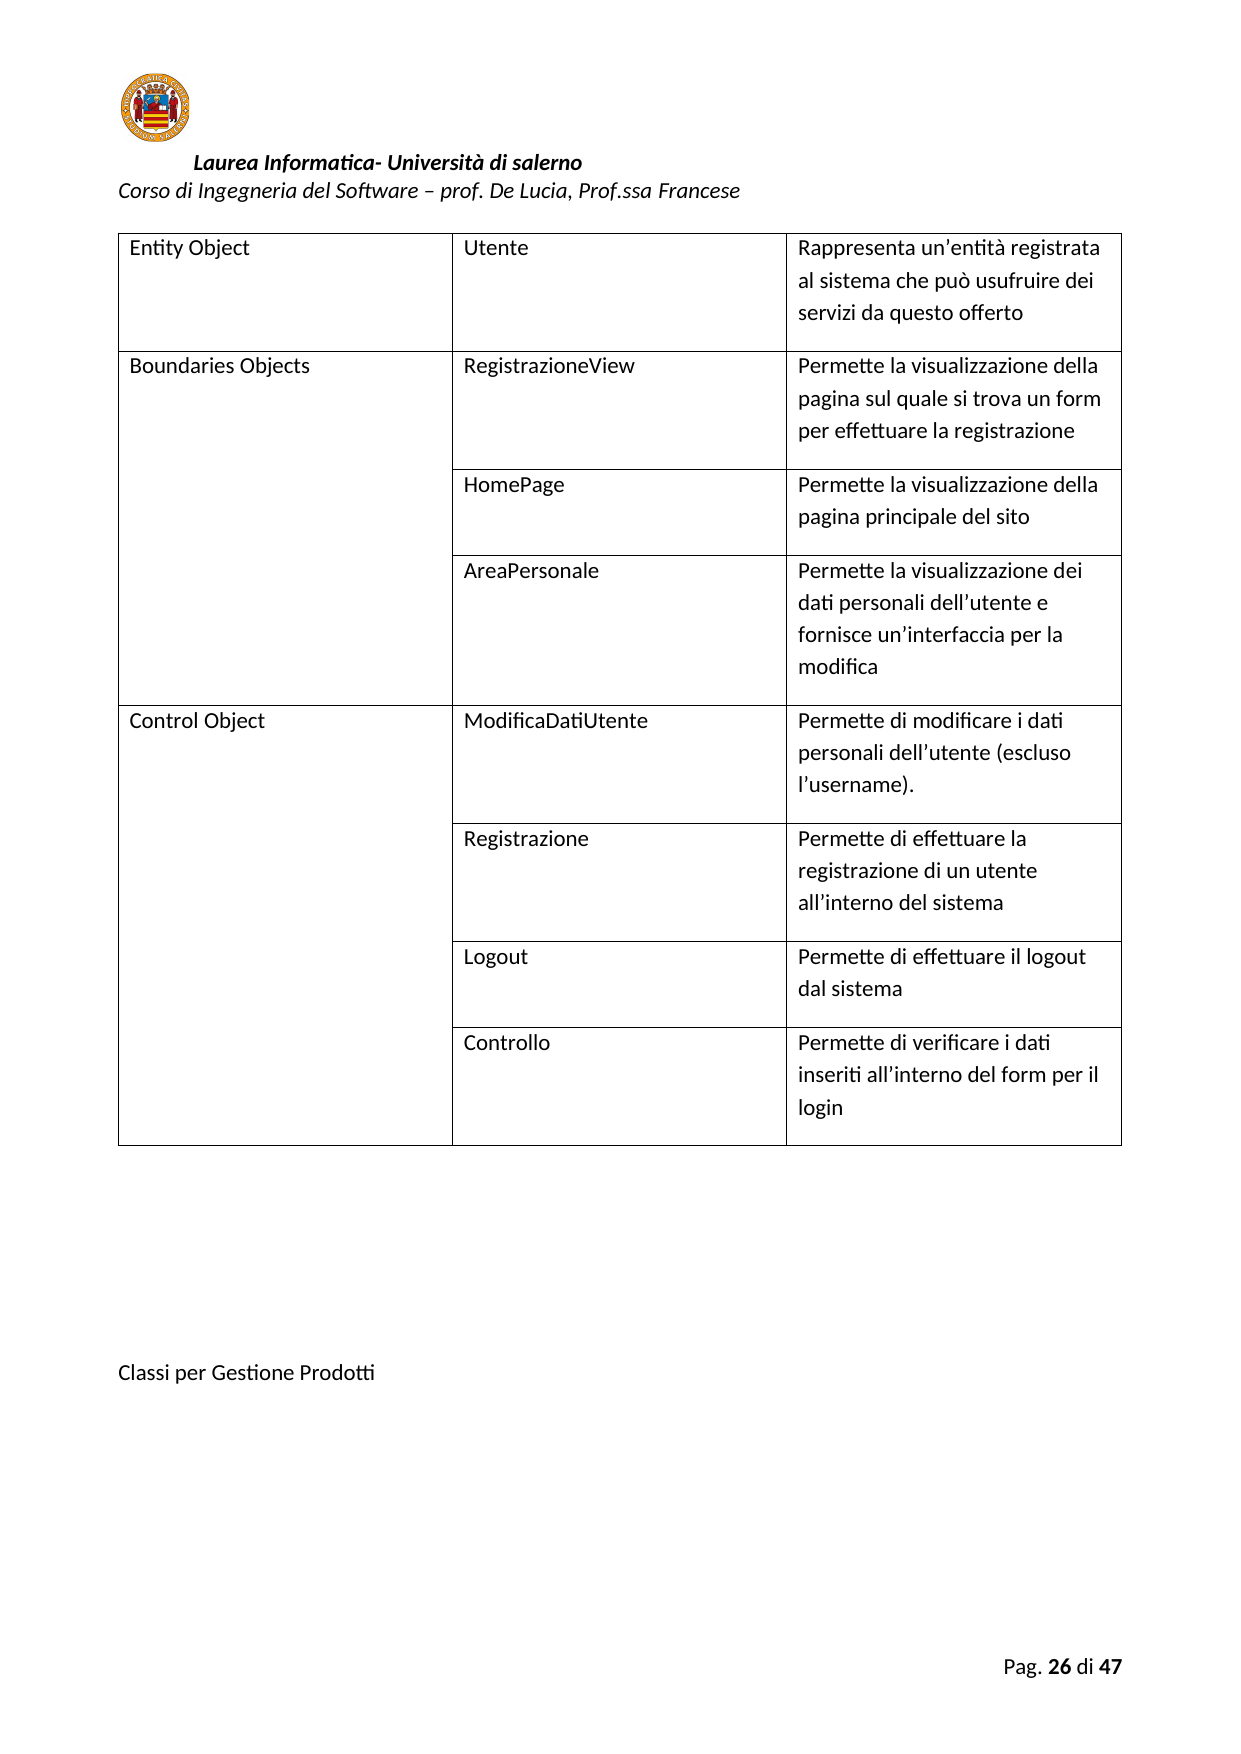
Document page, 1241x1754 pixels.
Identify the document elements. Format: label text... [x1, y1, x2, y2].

table_cell AreaPersonale [453, 556, 786, 705]
table_cell Utente [453, 234, 786, 351]
table_cell Permette di effettuare il logout dal sistema [787, 942, 1121, 1027]
table_cell RegistrazioneView [453, 352, 786, 469]
table_cell ModificaDatiUtente [453, 706, 786, 823]
table_cell Registrazione [453, 824, 786, 941]
table_cell Permette la visualizzazione della pagina principale del sito [787, 470, 1121, 555]
table_cell Rappresenta un’entità registrata al sistema che può usufruire dei servizi da questo offerto [787, 234, 1121, 351]
table_cell Entity Object [119, 234, 452, 351]
picture [121, 73, 190, 142]
table_cell Control Object [119, 706, 452, 1145]
table_cell Permette la visualizzazione dei dati personali dell’utente e fornisce un’interfaccia per la modifica [787, 556, 1121, 705]
table_cell Permette di effettuare la registrazione di un utente all’interno del sistema [787, 824, 1121, 941]
text Classi per Gestione Prodotti [118, 1358, 1122, 1386]
table_cell Permette di verificare i dati inseriti all’interno del form per il login [787, 1028, 1121, 1145]
table_cell Permette la visualizzazione della pagina sul quale si trova un form per effettuare la registrazione [787, 352, 1121, 469]
table_cell HomePage [453, 470, 786, 555]
table_cell Logout [453, 942, 786, 1027]
table_cell Boundaries Objects [119, 352, 452, 705]
table_cell Controllo [453, 1028, 786, 1145]
table_cell Permette di modificare i dati personali dell’utente (escluso l’username). [787, 706, 1121, 823]
